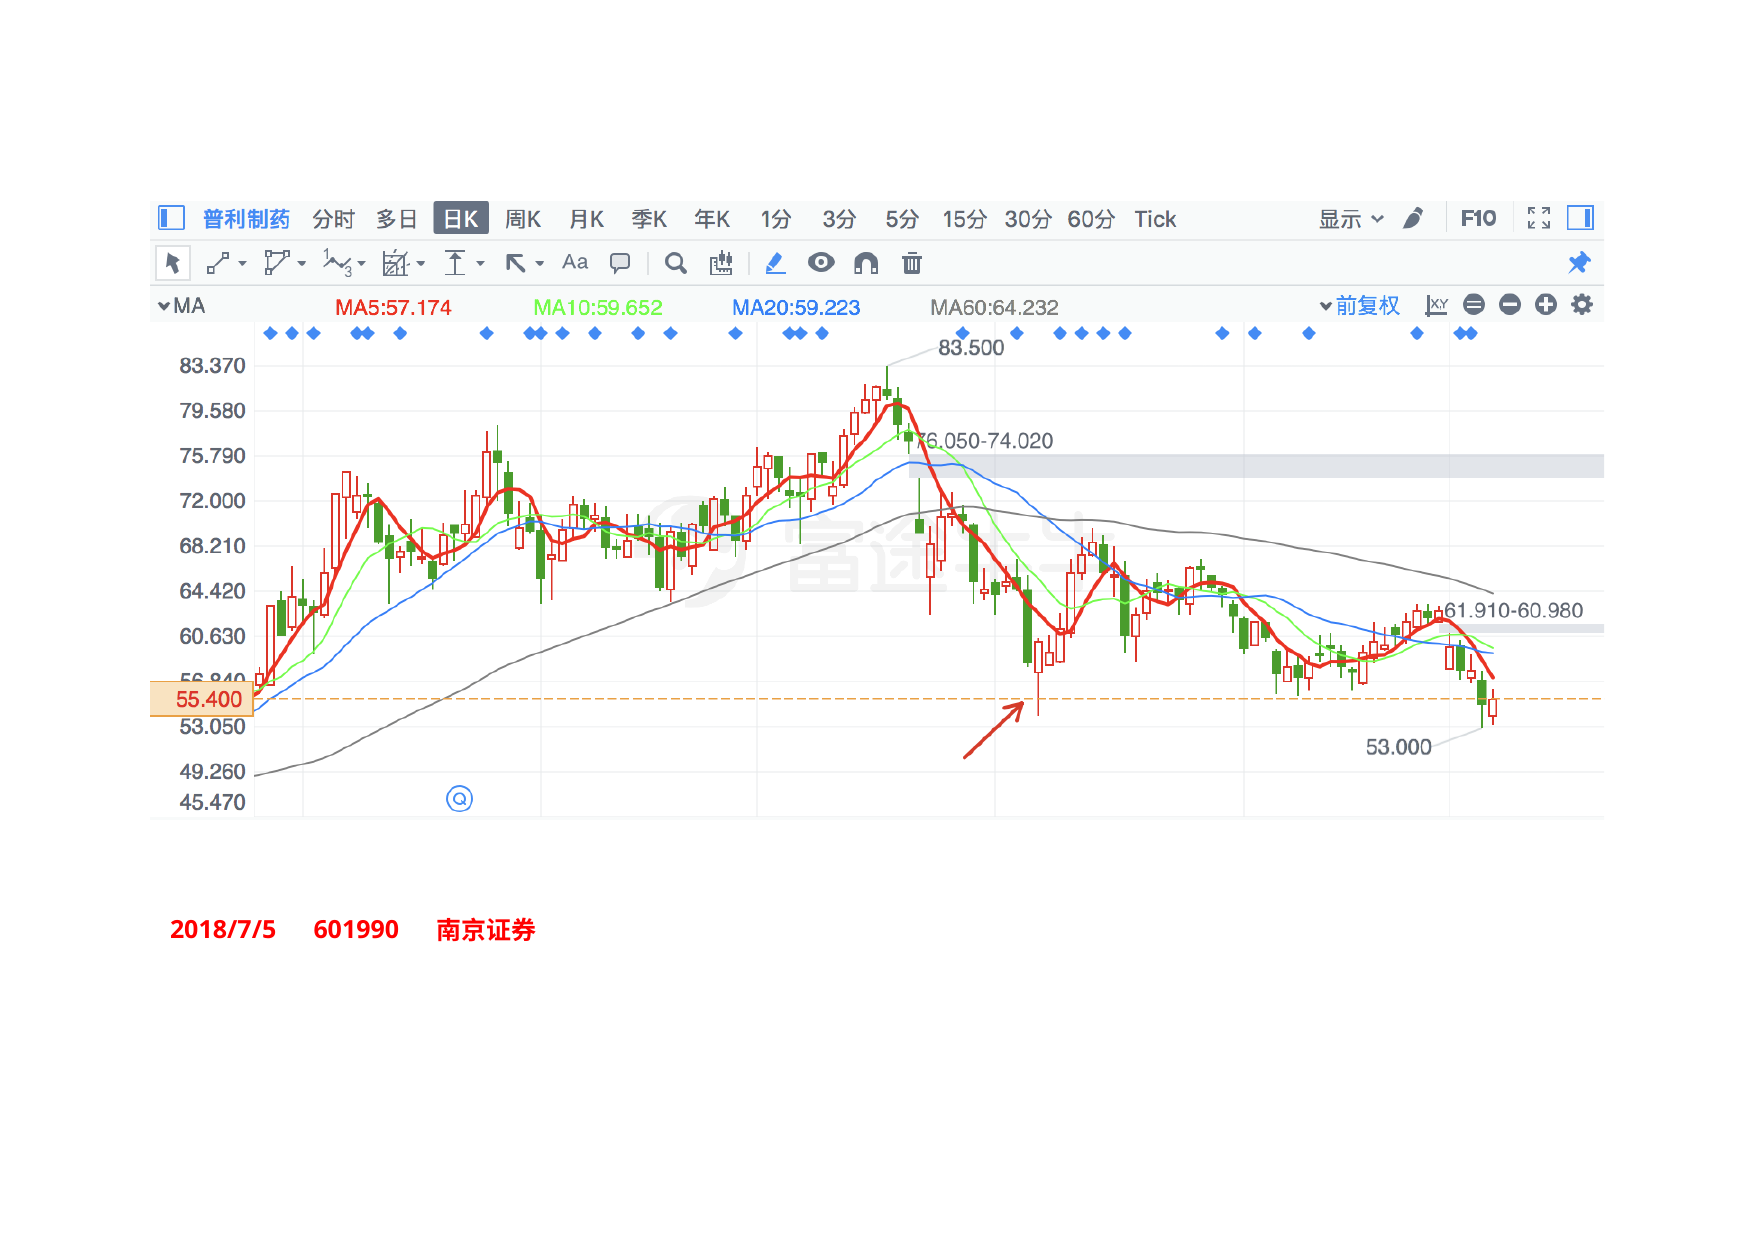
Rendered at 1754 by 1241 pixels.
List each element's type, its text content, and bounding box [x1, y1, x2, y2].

table_header 南京证券 [425, 906, 560, 951]
table_header 601990 [288, 906, 425, 951]
picture [150, 201, 1605, 820]
table_header 2018/7/5 [150, 906, 287, 951]
